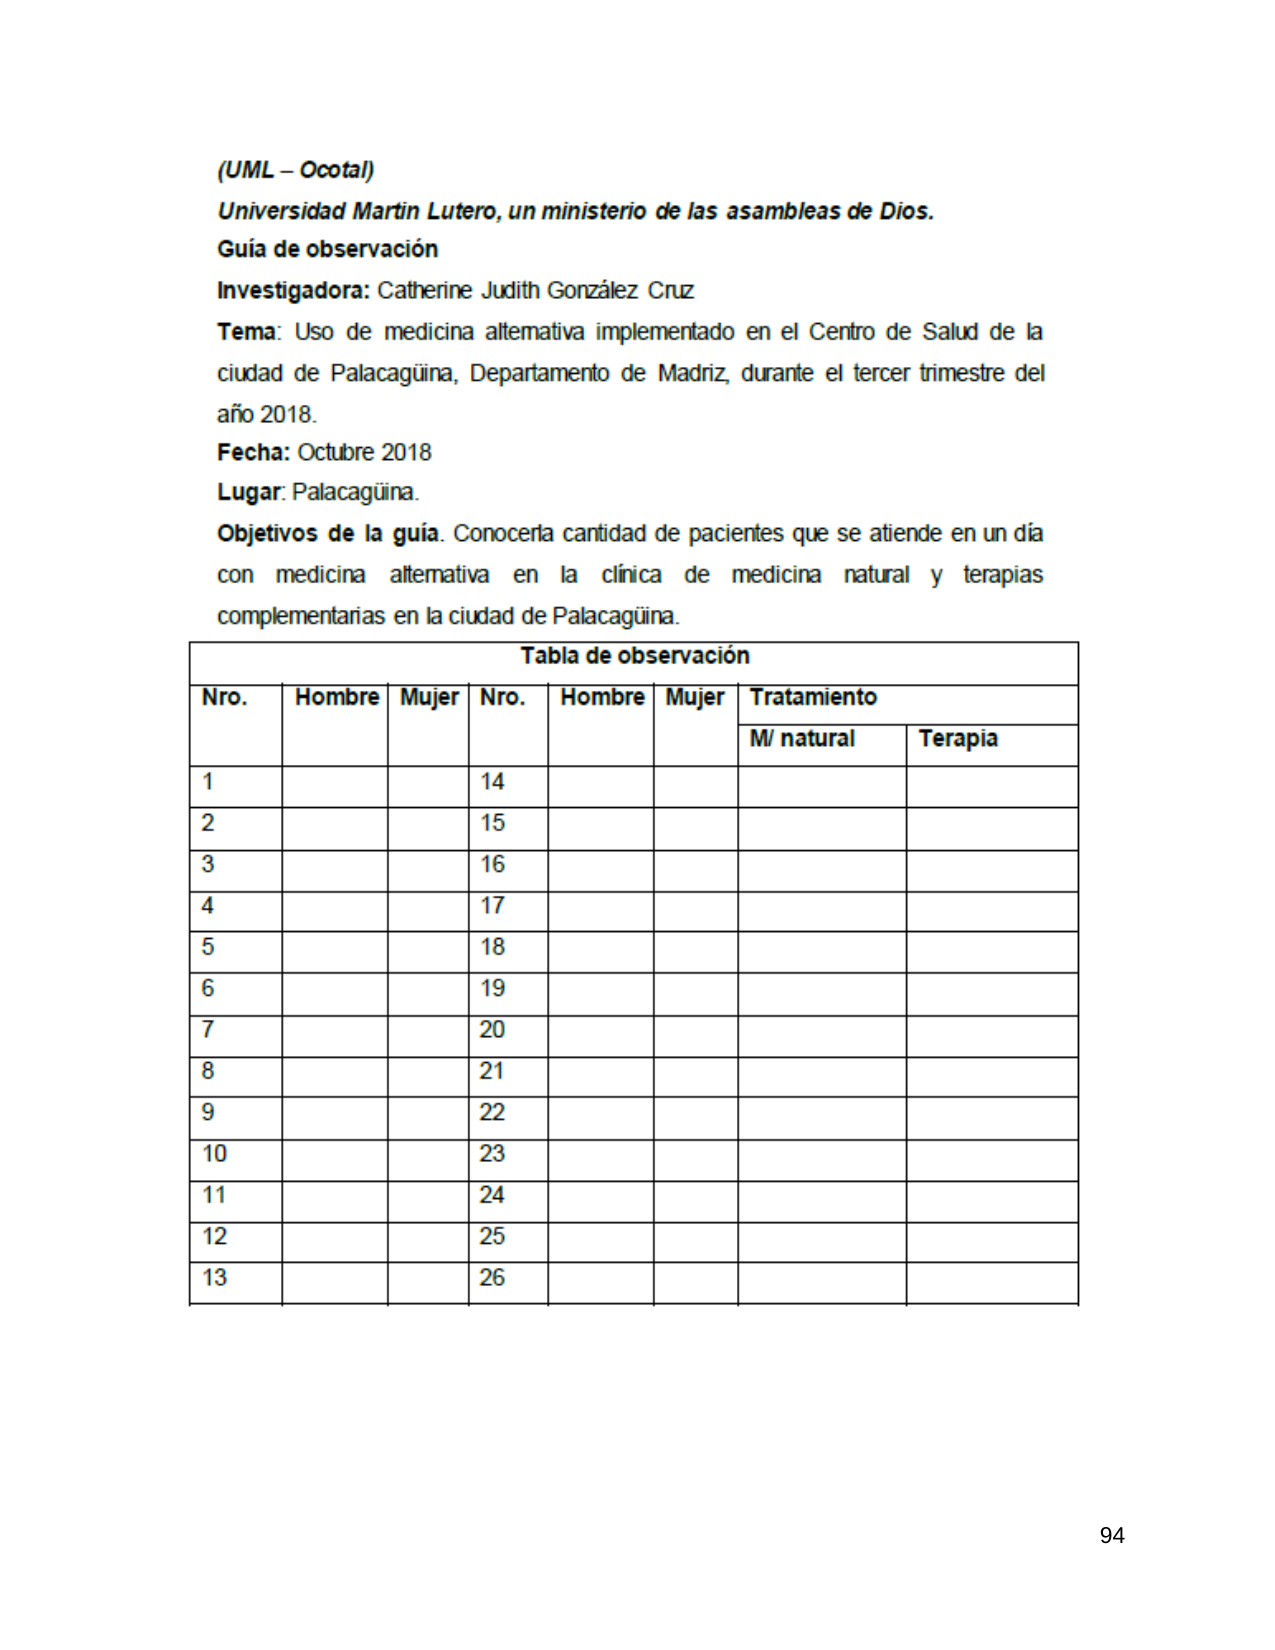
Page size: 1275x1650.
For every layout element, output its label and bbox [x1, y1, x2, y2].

picture [177, 150, 1111, 1329]
